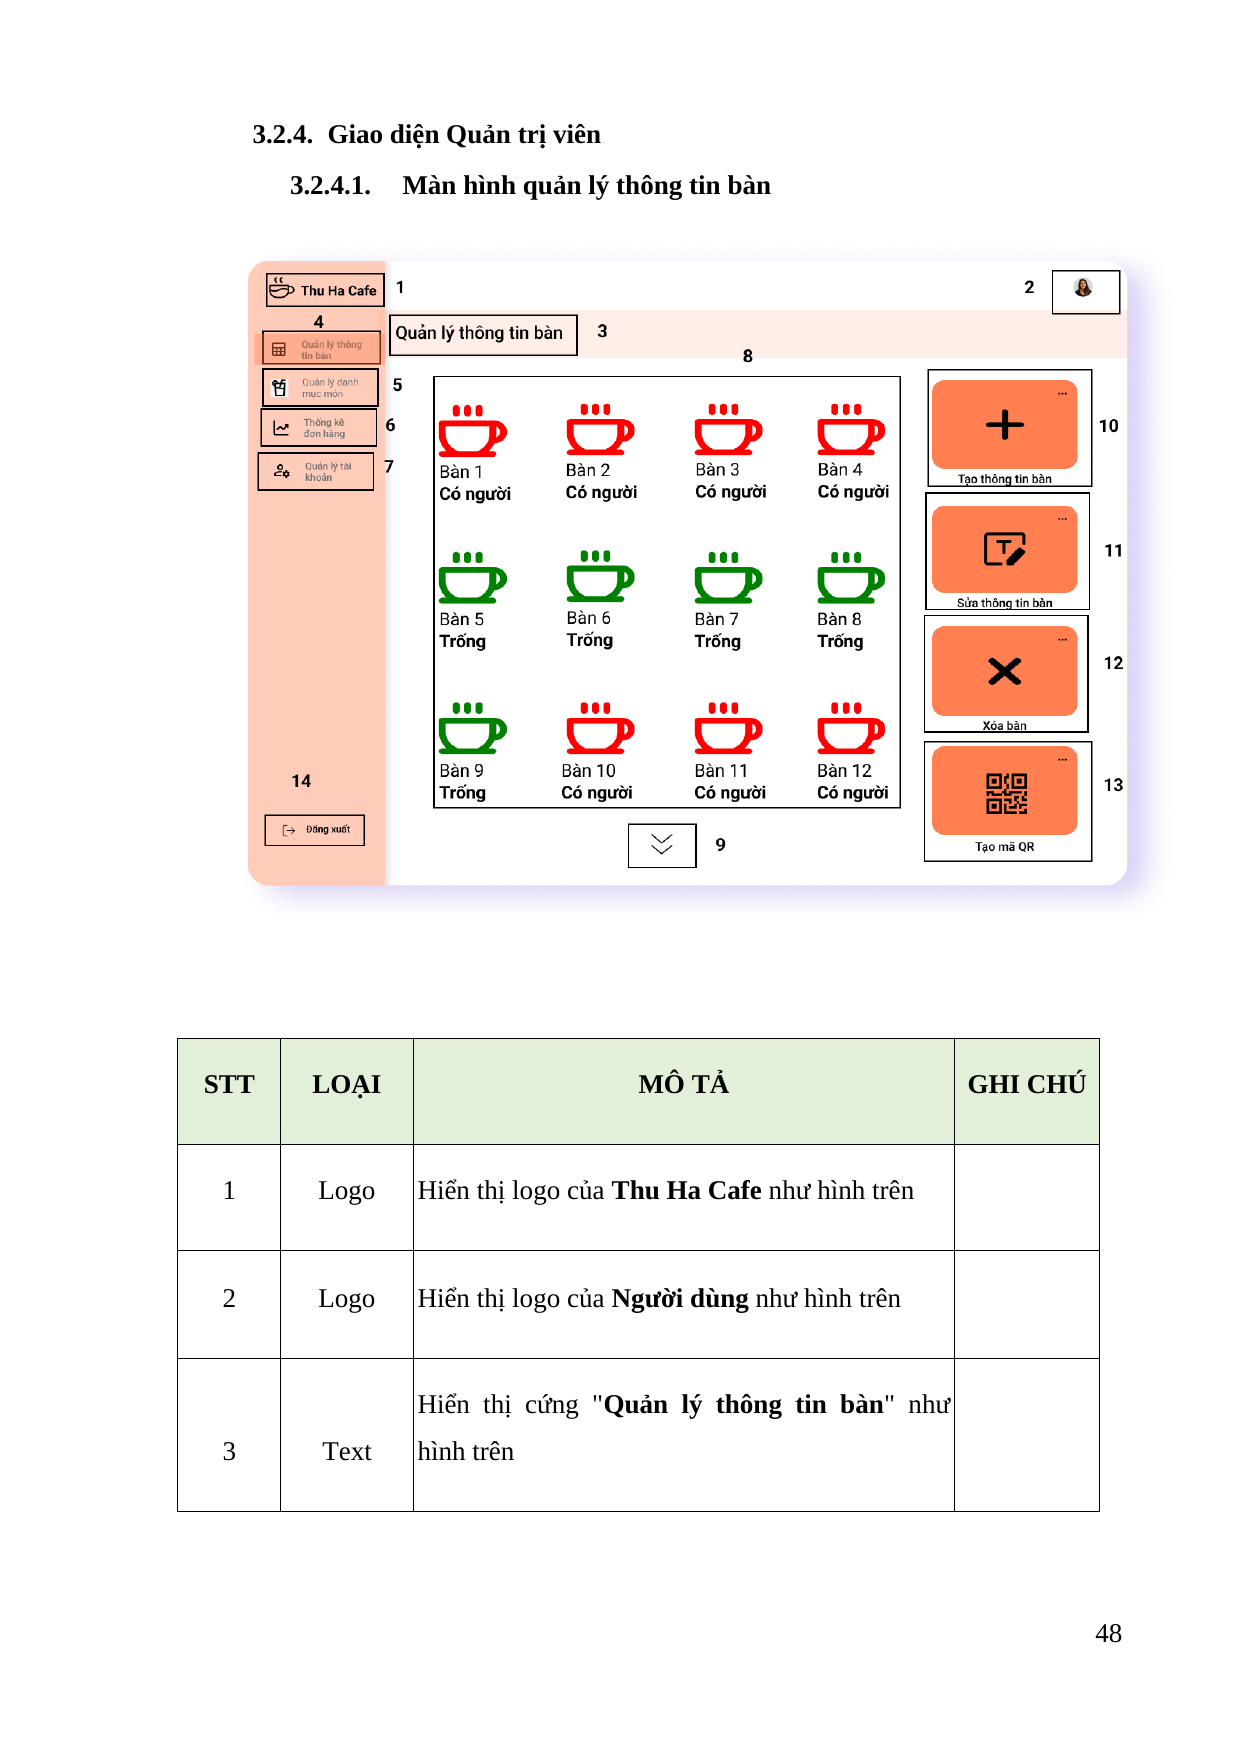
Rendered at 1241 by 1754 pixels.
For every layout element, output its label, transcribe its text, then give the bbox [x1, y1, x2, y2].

table_cell Logo [281, 1251, 413, 1358]
table_cell 1 [178, 1145, 280, 1250]
table_cell Hiển thị logo của Thu Ha Cafe như hình trên [414, 1145, 954, 1250]
subtitle Màn hình quản lý thông tin bàn [290, 169, 1122, 200]
picture [236, 240, 1177, 926]
table_cell [955, 1145, 1099, 1250]
table_cell Text [281, 1359, 413, 1511]
table_cell Hiển thị cứng "Quản lý thông tin bàn" như hình trên [414, 1359, 954, 1511]
subtitle Giao diện Quản trị viên [252, 118, 1122, 149]
table_header MÔ TẢ [414, 1039, 954, 1144]
table_cell [955, 1251, 1099, 1358]
table_header STT [178, 1039, 280, 1144]
table_cell 3 [178, 1359, 280, 1511]
table_cell [955, 1359, 1099, 1511]
table_header LOẠI [281, 1039, 413, 1144]
table_header GHI CHÚ [955, 1039, 1099, 1144]
table_cell 2 [178, 1251, 280, 1358]
table_cell Hiển thị logo của Người dùng như hình trên [414, 1251, 954, 1358]
table_cell Logo [281, 1145, 413, 1250]
